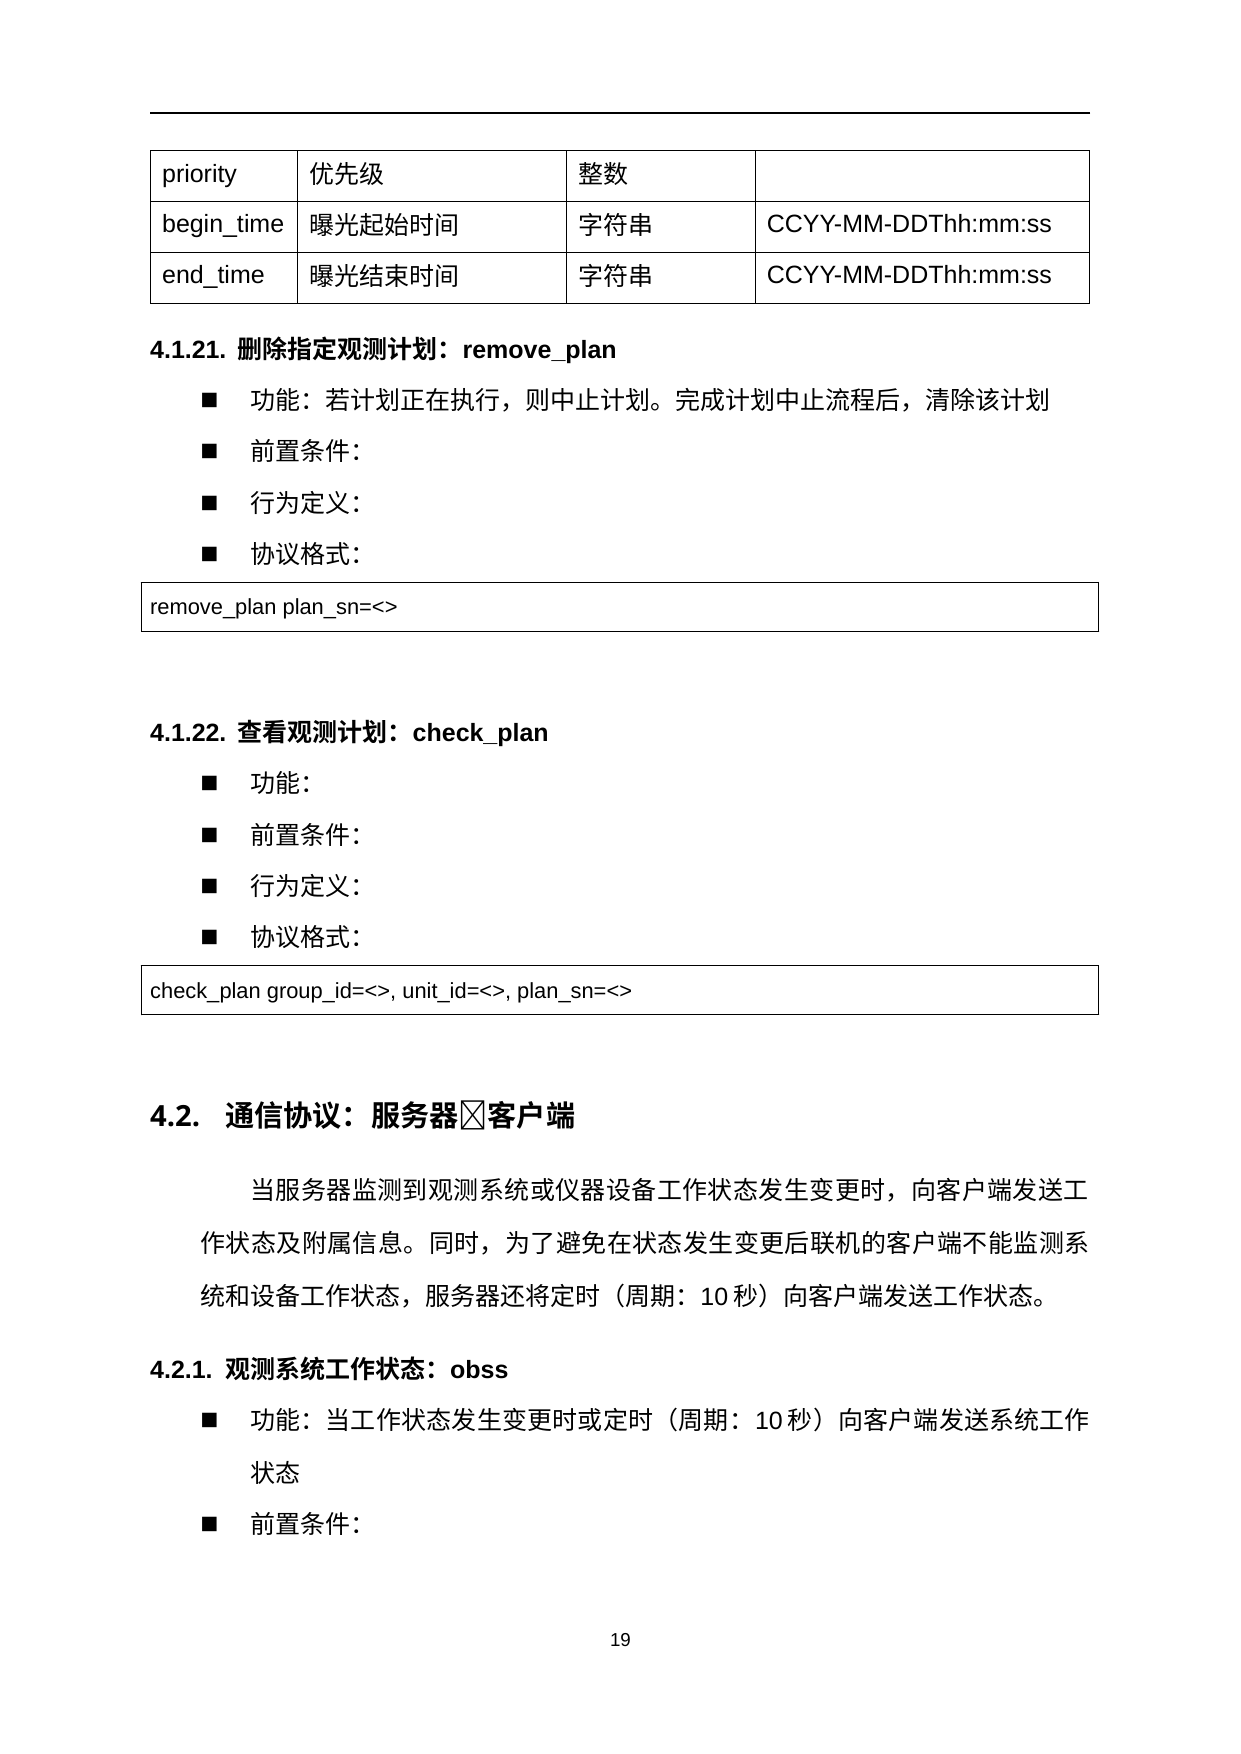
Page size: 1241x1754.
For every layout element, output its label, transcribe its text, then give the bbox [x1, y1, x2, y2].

table_cell end_time [151, 253, 297, 302]
list 前置条件： [200, 811, 1090, 855]
table_cell 优先级 [298, 151, 566, 201]
list 行为定义： [200, 863, 1090, 907]
text 当服务器监测到观测系统或仪器设备工作状态发生变更时，向客户端发送工作状态及附属信息。同时，为了避免在状态发生变更后联机的客户端不能监测系统和设备工作状态，服务器还将定时（周期：10秒）向客户端发送工作状态。 [200, 1167, 1090, 1316]
text check_plan group_id=<>, unit_id=<>, plan_sn=<> [142, 966, 1098, 1014]
subtitle 观测系统工作状态：obss [150, 1346, 1090, 1389]
list 前置条件： [200, 428, 1090, 472]
table_cell CCYY-MM-DDThh:mm:ss [756, 253, 1089, 302]
table_cell 字符串 [567, 202, 755, 252]
table_cell priority [151, 151, 297, 201]
list 行为定义： [200, 479, 1090, 523]
table_cell 整数 [567, 151, 755, 201]
table_cell [756, 151, 1089, 201]
table_cell 曝光结束时间 [298, 253, 566, 302]
subtitle 查看观测计划：check_plan [150, 709, 1090, 753]
text remove_plan plan_sn=<> [142, 583, 1098, 631]
table_cell CCYY-MM-DDThh:mm:ss [756, 202, 1089, 252]
table_cell 字符串 [567, 253, 755, 302]
list 协议格式： [200, 914, 1090, 958]
list 前置条件： [200, 1501, 1090, 1545]
subtitle 删除指定观测计划：remove_plan [150, 326, 1090, 369]
list 功能：若计划正在执行，则中止计划。完成计划中止流程后，清除该计划 [200, 377, 1090, 421]
table_cell 曝光起始时间 [298, 202, 566, 252]
list 功能： [200, 760, 1090, 804]
list 功能：当工作状态发生变更时或定时（周期：10秒）向客户端发送系统工作状态 [200, 1397, 1090, 1494]
subtitle 通信协议：服务器客户端 [150, 1092, 1090, 1136]
list 协议格式： [200, 531, 1090, 574]
table_cell begin_time [151, 202, 297, 252]
